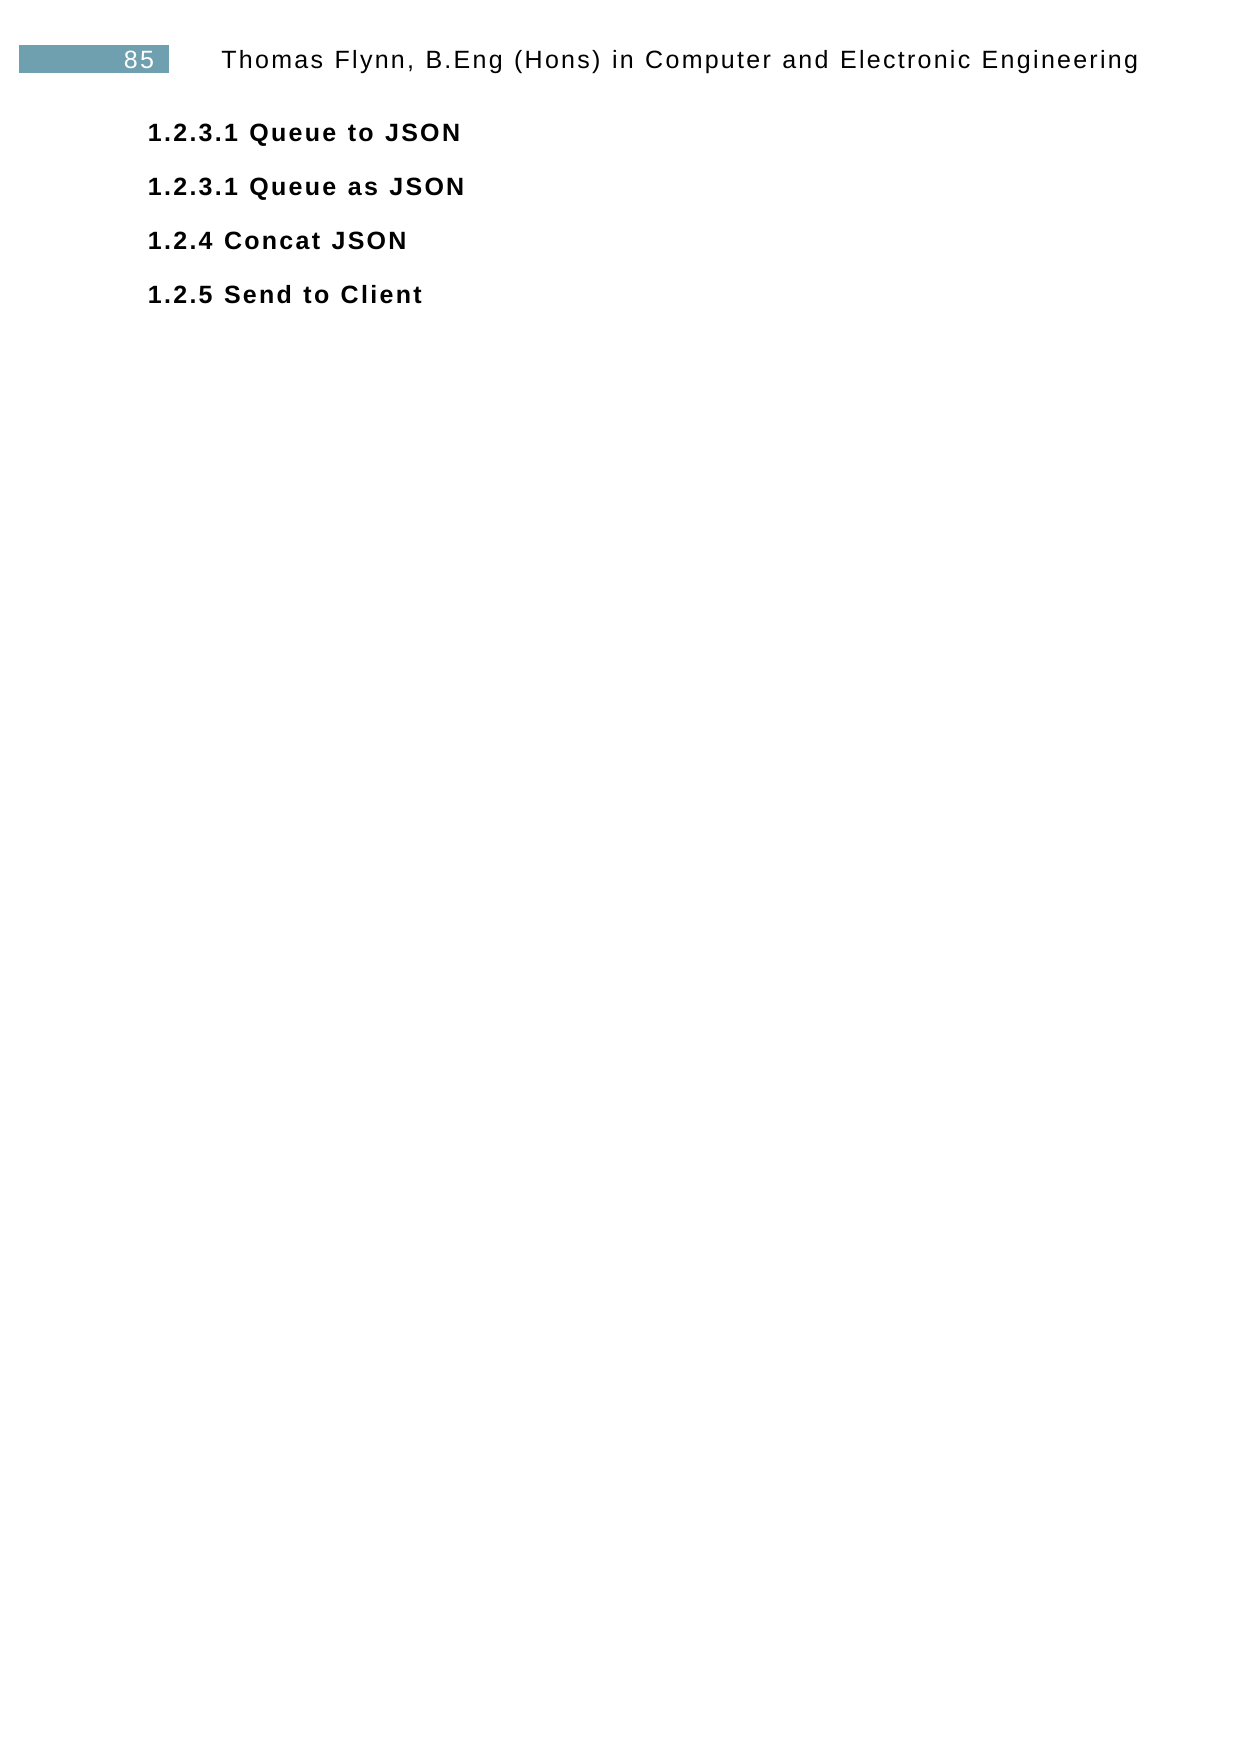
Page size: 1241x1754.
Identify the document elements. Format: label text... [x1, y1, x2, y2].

text 1.2.5 Send to Client [148, 280, 1122, 308]
text 1.2.3.1 Queue as JSON [148, 172, 1122, 201]
text 1.2.4 Concat JSON [148, 226, 1122, 254]
text 1.2.3.1 Queue to JSON [148, 118, 1122, 147]
